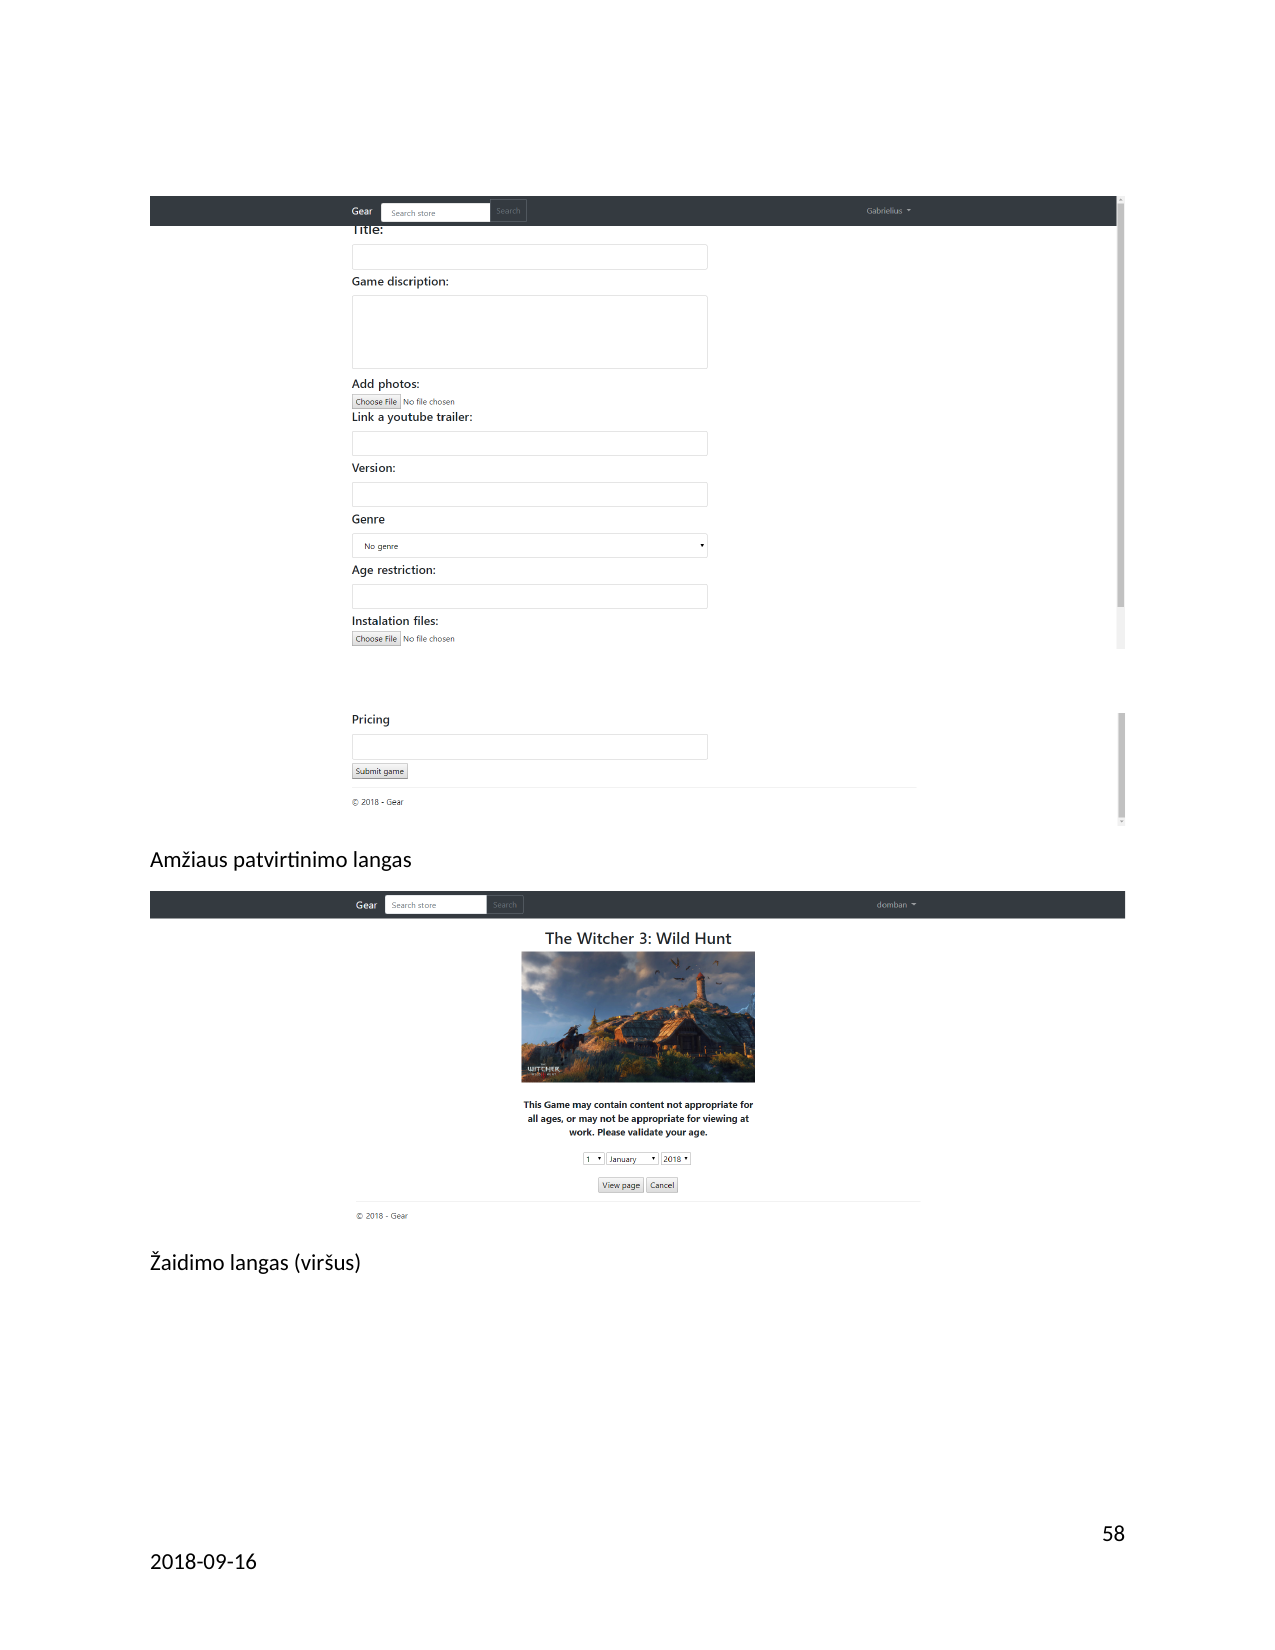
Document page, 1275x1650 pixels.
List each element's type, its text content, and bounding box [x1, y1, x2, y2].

picture [150, 196, 1125, 649]
text Žaidimo langas (viršus) [150, 1248, 1125, 1276]
text Amžiaus patvirtinimo langas [150, 845, 1125, 873]
picture [150, 713, 1125, 826]
picture [150, 891, 1125, 1229]
